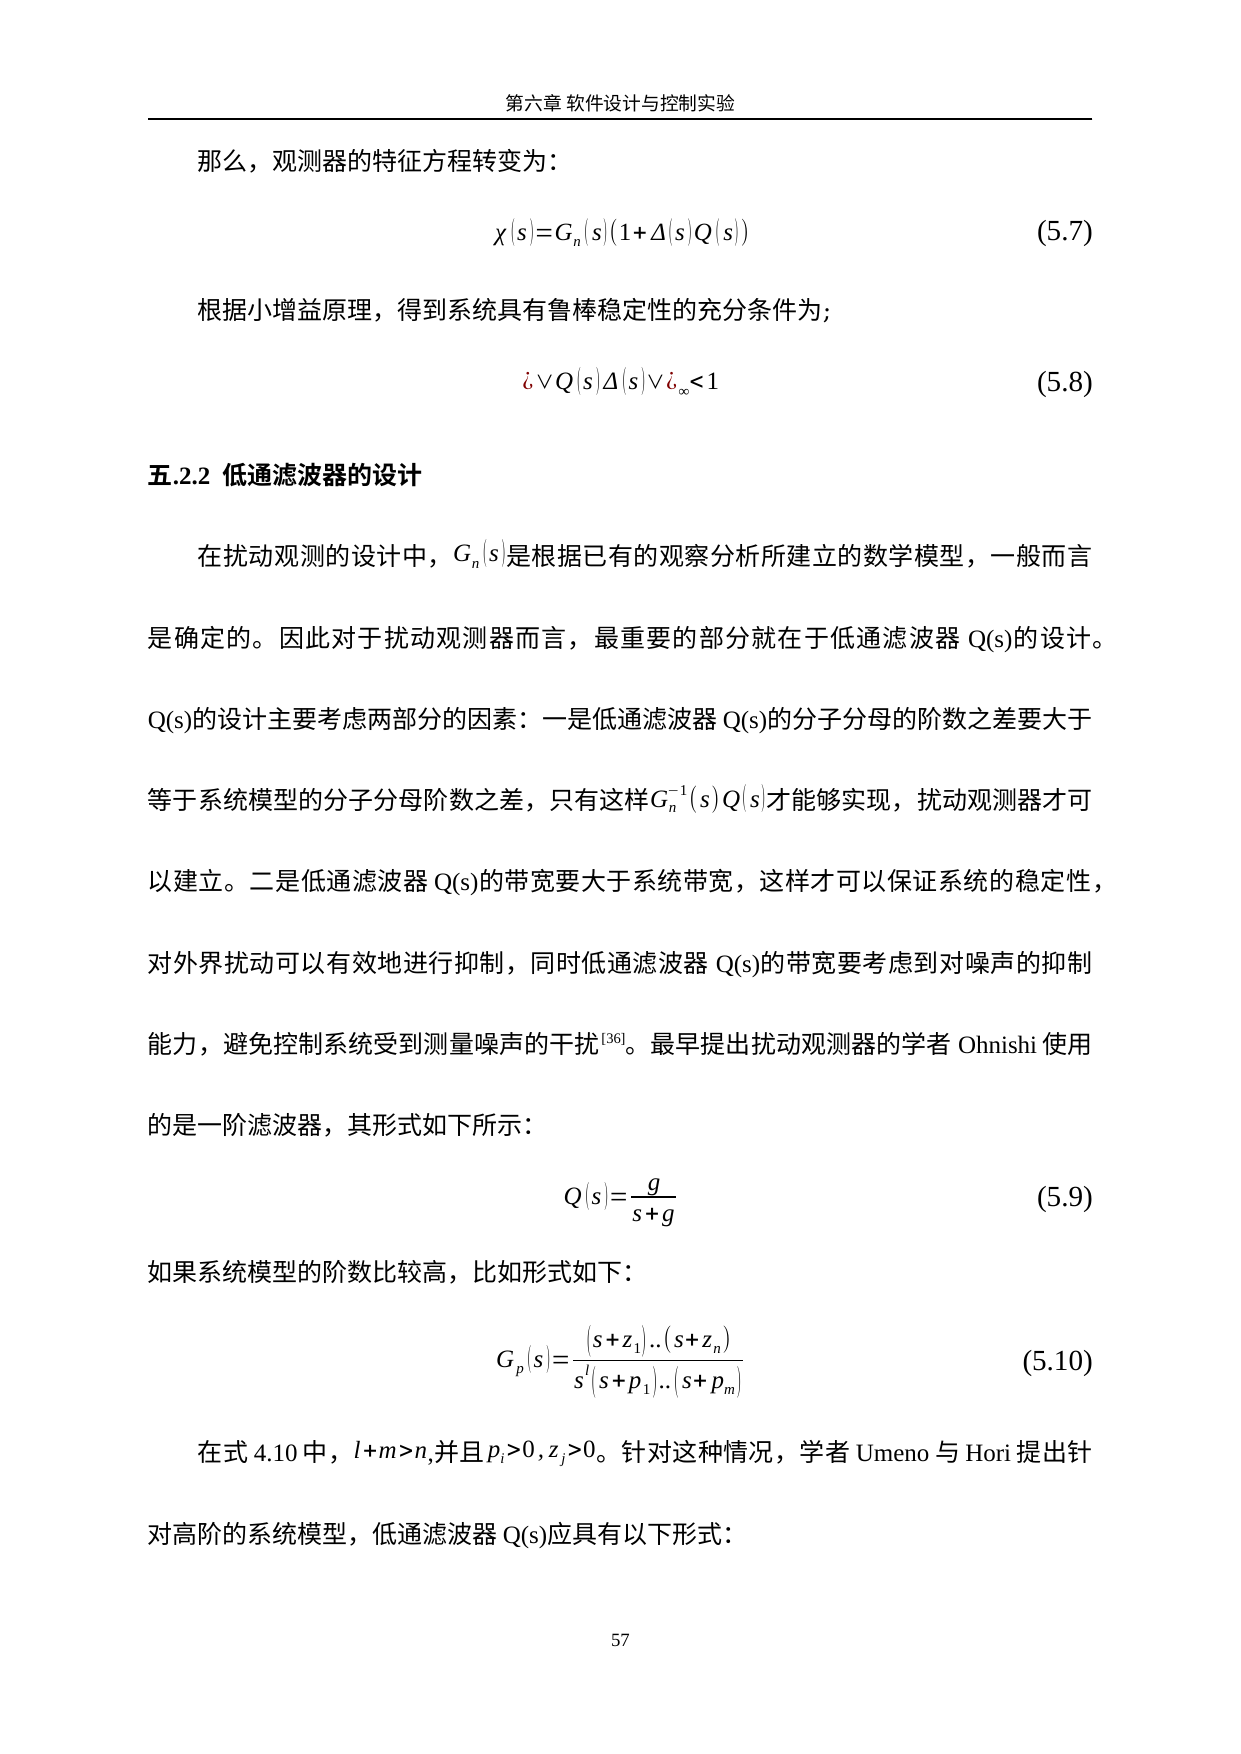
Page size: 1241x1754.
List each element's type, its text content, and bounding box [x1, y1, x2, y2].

subtitle 低通滤波器的设计 [148, 441, 1092, 506]
text (5.8) [191, 350, 1092, 415]
text 根据小增益原理，得到系统具有鲁棒稳定性的充分条件为; [191, 276, 1092, 341]
text 在扰动观测的设计中，是根据已有的观察分析所建立的数学模型，一般而言是确定的。因此对于扰动观测器而言，最重要的部分就在于低通滤波器Q(s)的设计。Q(s)的设计主要考虑两部分的因素：一是低通滤波器Q(s)的分子分母的阶数之差要大于等于系统模型的分子分母阶数之差，只有这样才能够实现，扰动观测器才可以建立。二是低通滤波器Q(s)的带宽要大于系统带宽，这样才可以保证系统的稳定性，对外界扰动可以有效地进行抑制，同时低通滤波器Q(s)的带宽要考虑到对噪声的抑制能力，避免控制系统受到测量噪声的干扰[36]。最早提出扰动观测器的学者Ohnishi使用的是一阶滤波器，其形式如下所示： [148, 522, 1092, 1156]
text (5.7) [148, 201, 1092, 266]
text (5.10) [148, 1313, 1092, 1410]
text (5.9) [148, 1165, 1092, 1230]
text 那么，观测器的特征方程转变为： [148, 127, 1092, 192]
text 在式4.10中，,并且。针对这种情况，学者Umeno与Hori提出针对高阶的系统模型，低通滤波器Q(s)应具有以下形式： [148, 1418, 1092, 1565]
text 如果系统模型的阶数比较高，比如形式如下： [148, 1238, 1092, 1303]
